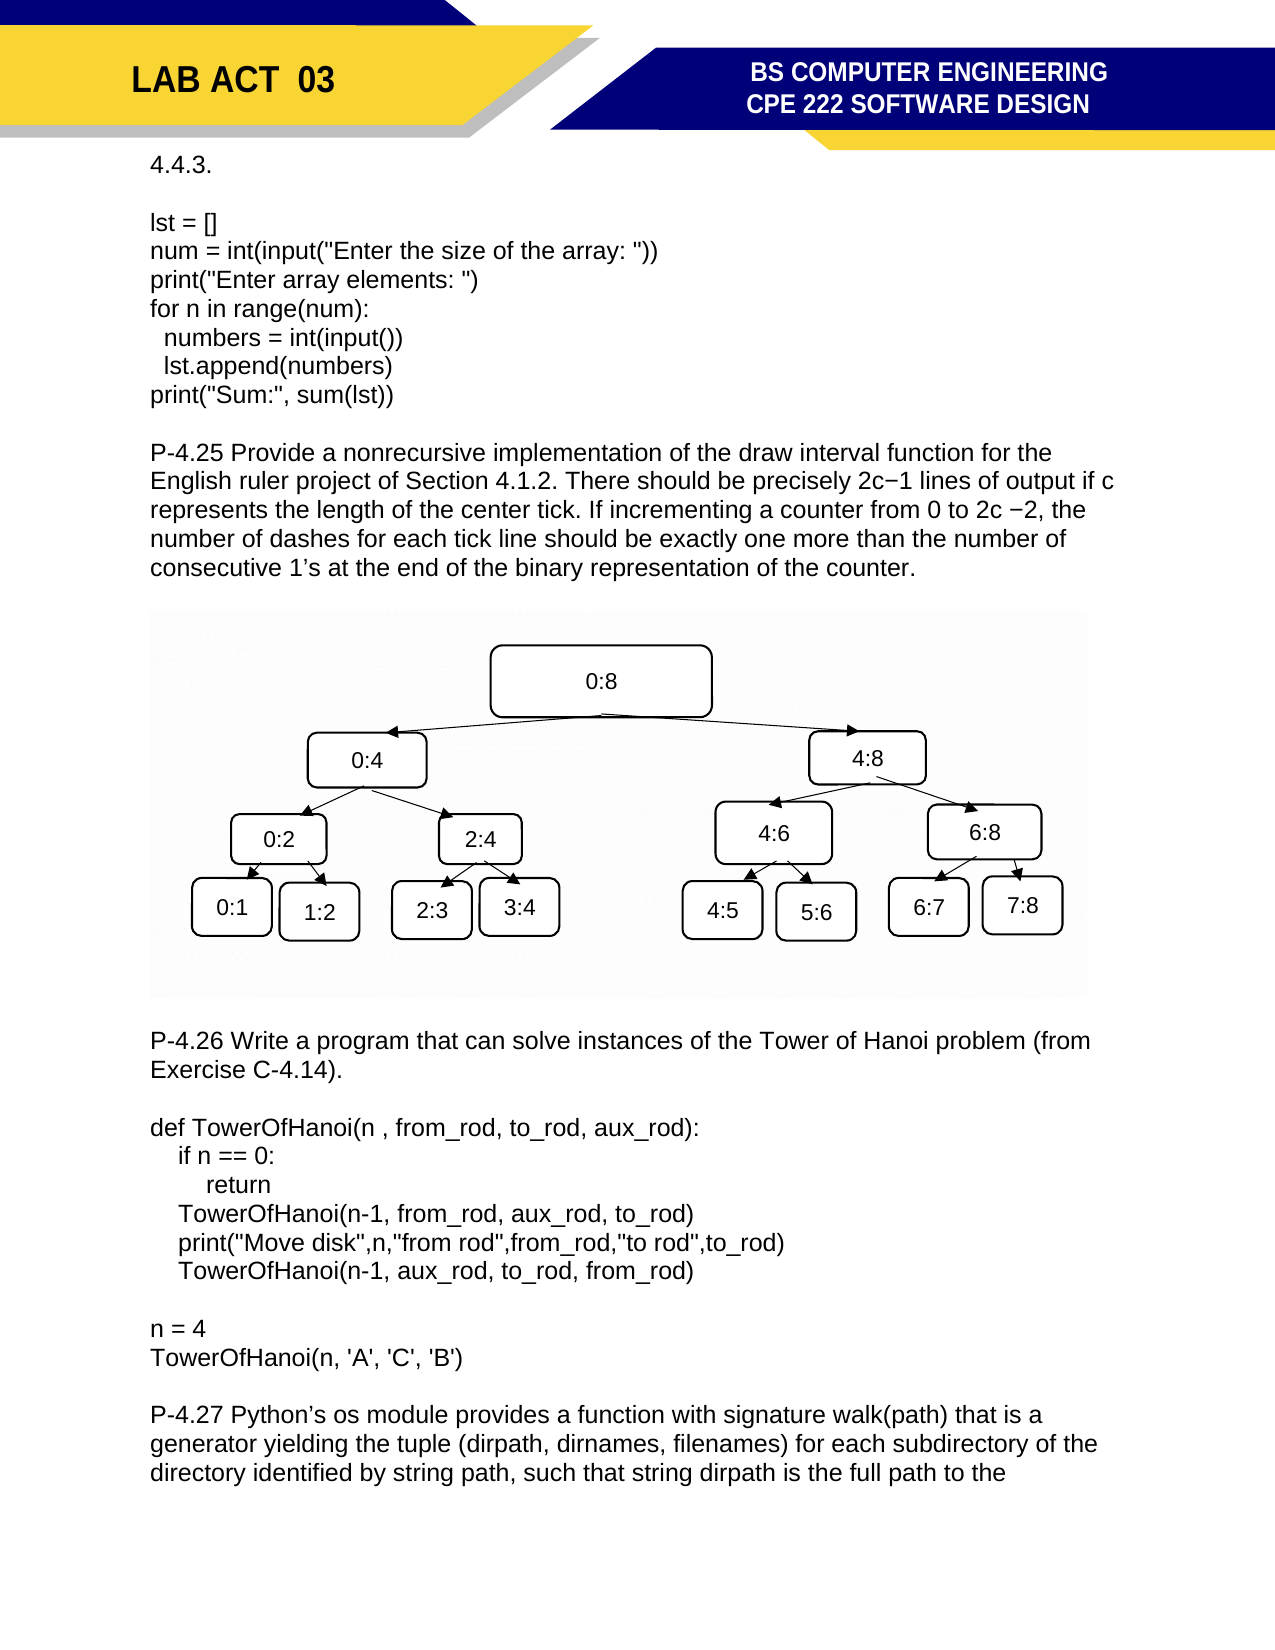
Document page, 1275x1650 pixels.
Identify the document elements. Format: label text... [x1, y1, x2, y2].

text return [150, 1170, 1125, 1199]
text TowerOfHanoi(n-1, from_rod, aux_rod, to_rod) [150, 1199, 1125, 1227]
text P-4.25 Provide a nonrecursive implementation of the draw interval function for the English ruler project of Section 4.1.2. There should be precisely 2c−1 lines of output if c represents the length of the center tick. If incrementing a counter from 0 to 2c −2, the number of dashes for each tick line should be exactly one more than the number of consecutive 1’s at the end of the binary representation of the counter. [150, 437, 1125, 581]
text lst = [] [150, 207, 1125, 236]
text if n == 0: [150, 1141, 1125, 1170]
text P-4.26 Write a program that can solve instances of the Tower of Hanoi problem (from Exercise C-4.14). [150, 1026, 1125, 1084]
text num = int(input("Enter the size of the array: ")) [150, 236, 1125, 265]
text def TowerOfHanoi(n , from_rod, to_rod, aux_rod): [150, 1112, 1125, 1141]
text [150, 150, 1125, 179]
picture [150, 610, 1088, 998]
text TowerOfHanoi(n-1, aux_rod, to_rod, from_rod) [150, 1256, 1125, 1285]
text print("Enter array elements: ") [150, 265, 1125, 294]
text TowerOfHanoi(n, 'A', 'C', 'B') [150, 1342, 1125, 1371]
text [150, 1400, 1125, 1486]
text numbers = int(input()) [150, 322, 1125, 351]
text lst.append(numbers) [150, 351, 1125, 380]
text print("Sum:", sum(lst)) [150, 380, 1125, 409]
text for n in range(num): [150, 294, 1125, 322]
text n = 4 [150, 1314, 1125, 1342]
text print("Move disk",n,"from rod",from_rod,"to rod",to_rod) [150, 1227, 1125, 1256]
